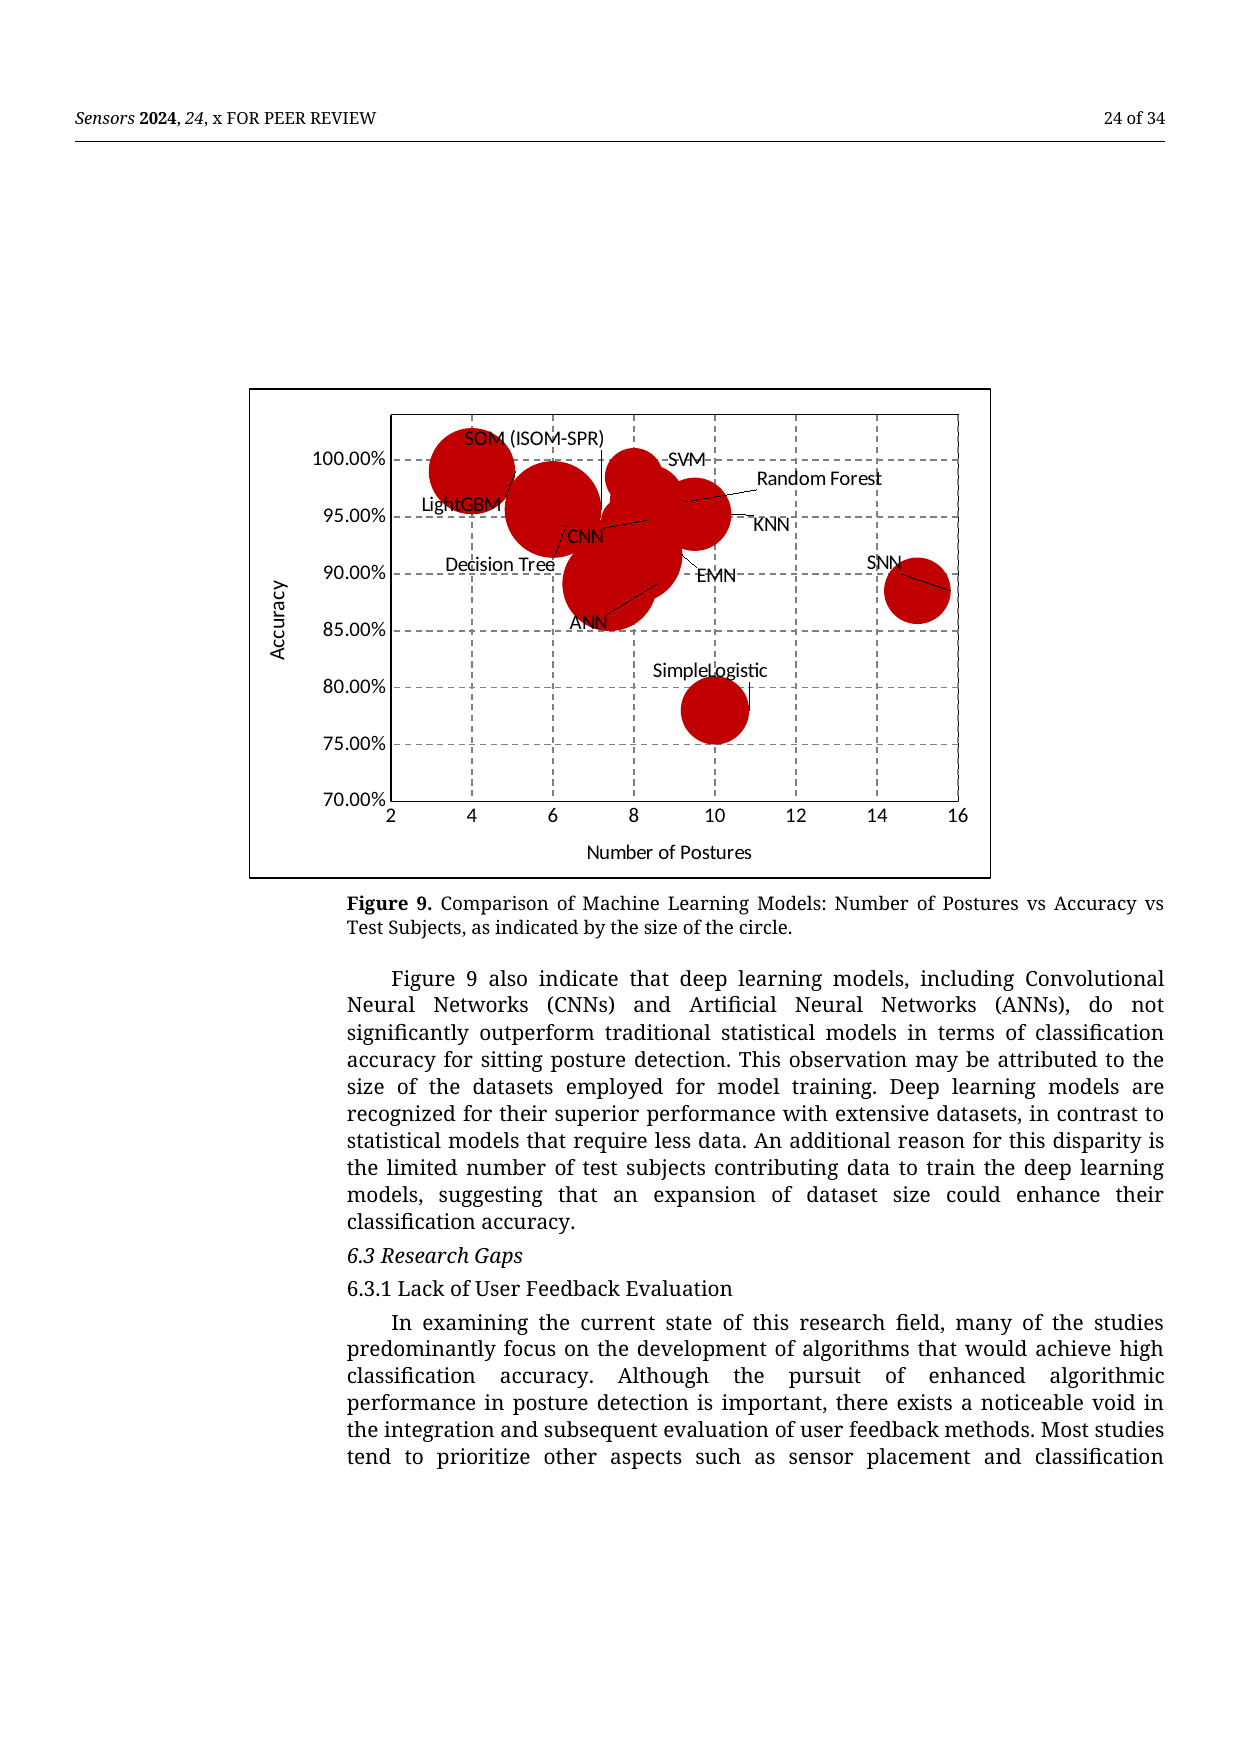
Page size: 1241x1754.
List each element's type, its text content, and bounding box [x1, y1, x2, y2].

text Figure 9. Comparison of Machine Learning Models: Number of Postures vs Accuracy vs Test Subjects, as indicated by the size of the circle. [347, 892, 1165, 940]
text Figure 9 also indicate that deep learning models, including Convolutional Neural Networks (CNNs) and Artificial Neural Networks (ANNs), do not significantly outperform traditional statistical models in terms of classification accuracy for sitting posture detection. This observation may be attributed to the size of the datasets employed for model training. Deep learning models are recognized for their superior performance with extensive datasets, in contrast to statistical models that require less data. An additional reason for this disparity is the limited number of test subjects contributing data to train the deep learning models, suggesting that an expansion of dataset size could enhance their classification accuracy. [347, 965, 1165, 1236]
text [347, 1308, 1165, 1471]
subtitle 6.3 Research Gaps [347, 1242, 1165, 1269]
subtitle 6.3.1 Lack of User Feedback Evaluation [347, 1275, 1165, 1302]
